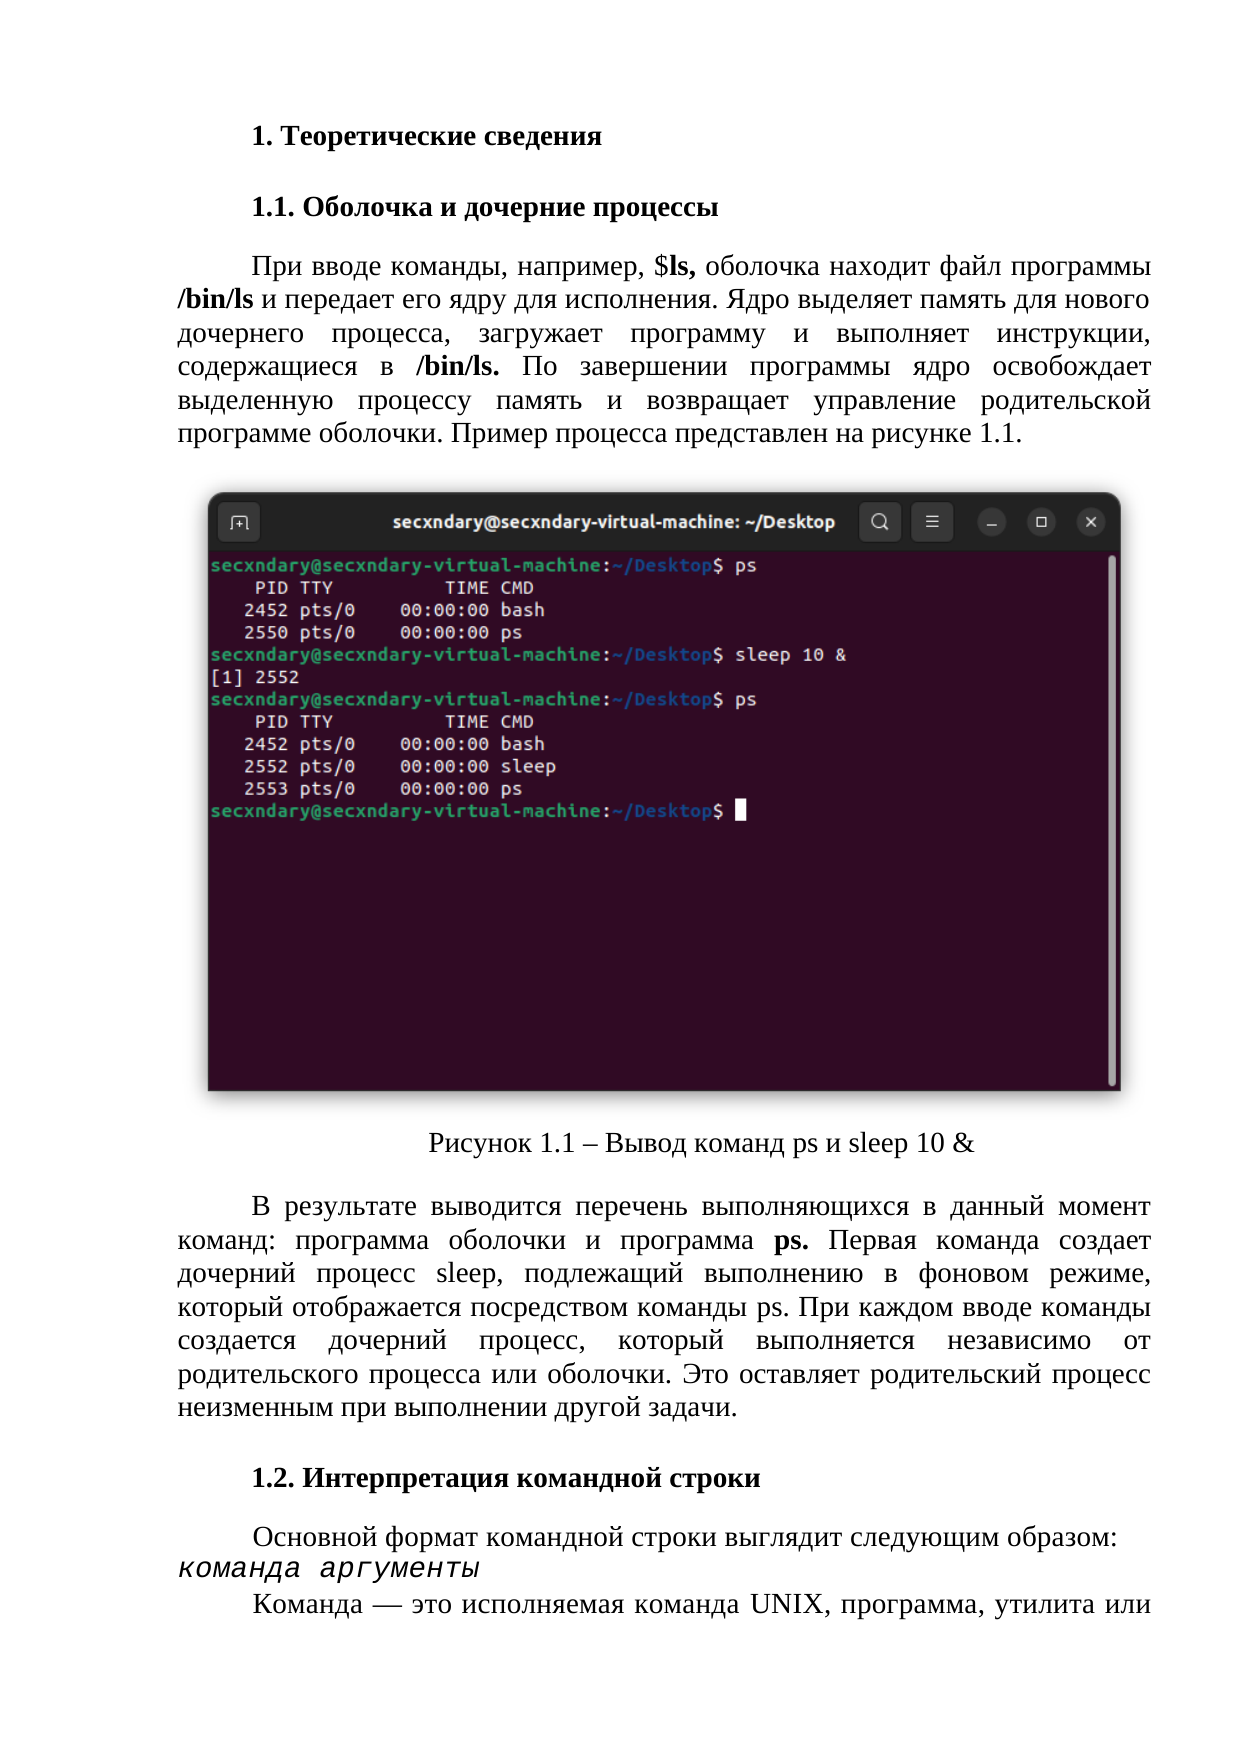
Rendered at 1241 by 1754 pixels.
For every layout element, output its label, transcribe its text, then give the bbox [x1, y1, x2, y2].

text Основной формат командной строки выглядит следующим образом: [177, 1519, 1152, 1553]
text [177, 1586, 1152, 1619]
text Рисунок 1.1 – Вывод команд ps и sleep 10 & [177, 1126, 1152, 1159]
text команда аргументы [177, 1553, 1152, 1586]
subtitle Оболочка и дочерние процессы [177, 189, 1152, 223]
subtitle Теоретические сведения [177, 118, 1152, 152]
text В результате выводится перечень выполняющихся в данный момент команд: программа оболочки и программа ps. Первая команда создает дочерний процесс sleep, подлежащий выполнению в фоновом режиме, который отображается посредством команды ps. При каждом вводе команды создается дочерний процесс, который выполняется независимо от родительского процесса или оболочки. Это оставляет родительский процесс неизменным при выполнении другой задачи. [177, 1188, 1152, 1423]
subtitle Интерпретация командной строки [177, 1461, 1152, 1494]
picture [177, 465, 1152, 1126]
text При вводе команды, например, $ls, оболочка находит файл программы /bin/ls и передает его ядру для исполнения. Ядро выделяет память для нового дочернего процесса, загружает программу и выполняет инструкции, содержащиеся в /bin/ls. По завершении программы ядро освобождает выделенную процессу память и возвращает управление родительской программе оболочки. Пример процесса представлен на рисунке 1.1. [177, 248, 1152, 449]
